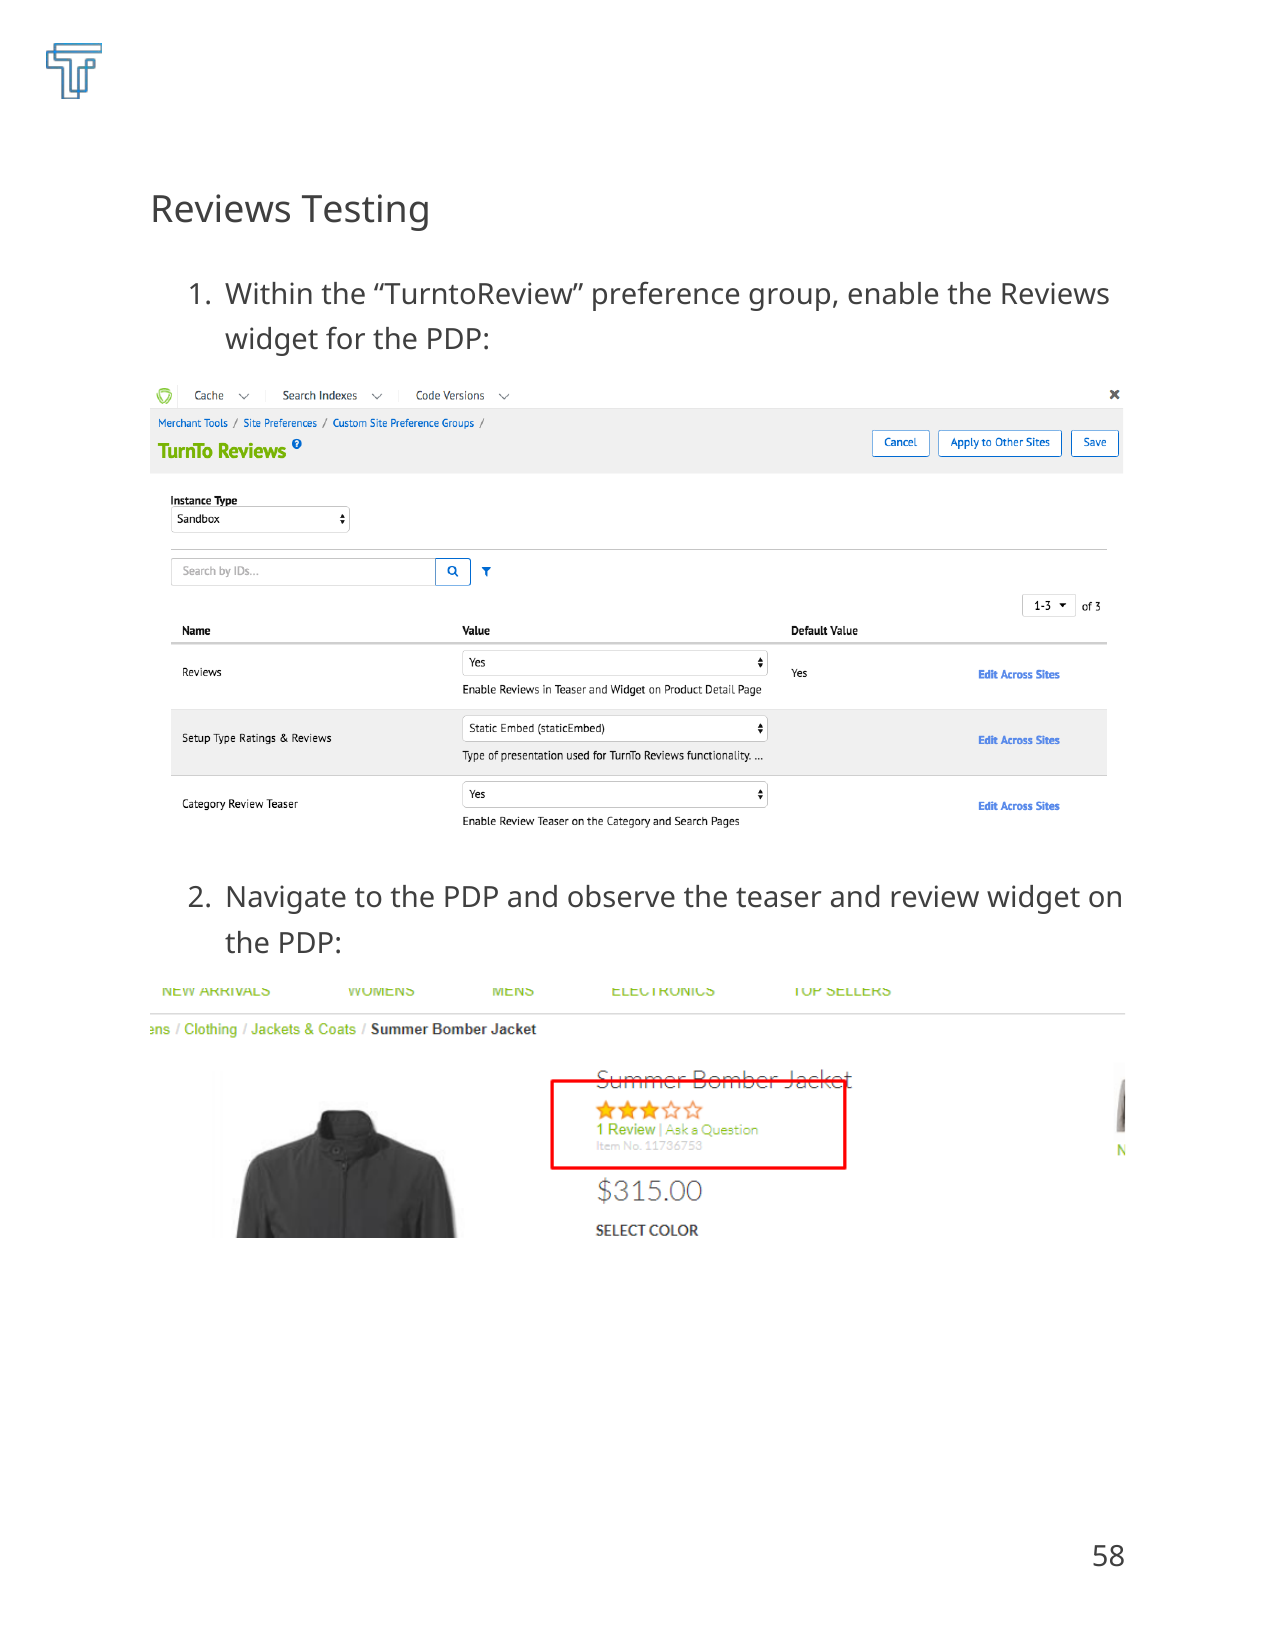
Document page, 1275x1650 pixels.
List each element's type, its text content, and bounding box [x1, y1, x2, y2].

picture [150, 988, 1125, 1238]
subtitle Reviews Testing [150, 182, 1125, 233]
picture [46, 43, 102, 99]
list Within the “TurntoReview” preference group, enable the Reviews widget for the PDP: [187, 273, 1125, 358]
list Navigate to the PDP and observe the teaser and review widget on the PDP: [187, 876, 1125, 962]
picture [150, 385, 1124, 849]
